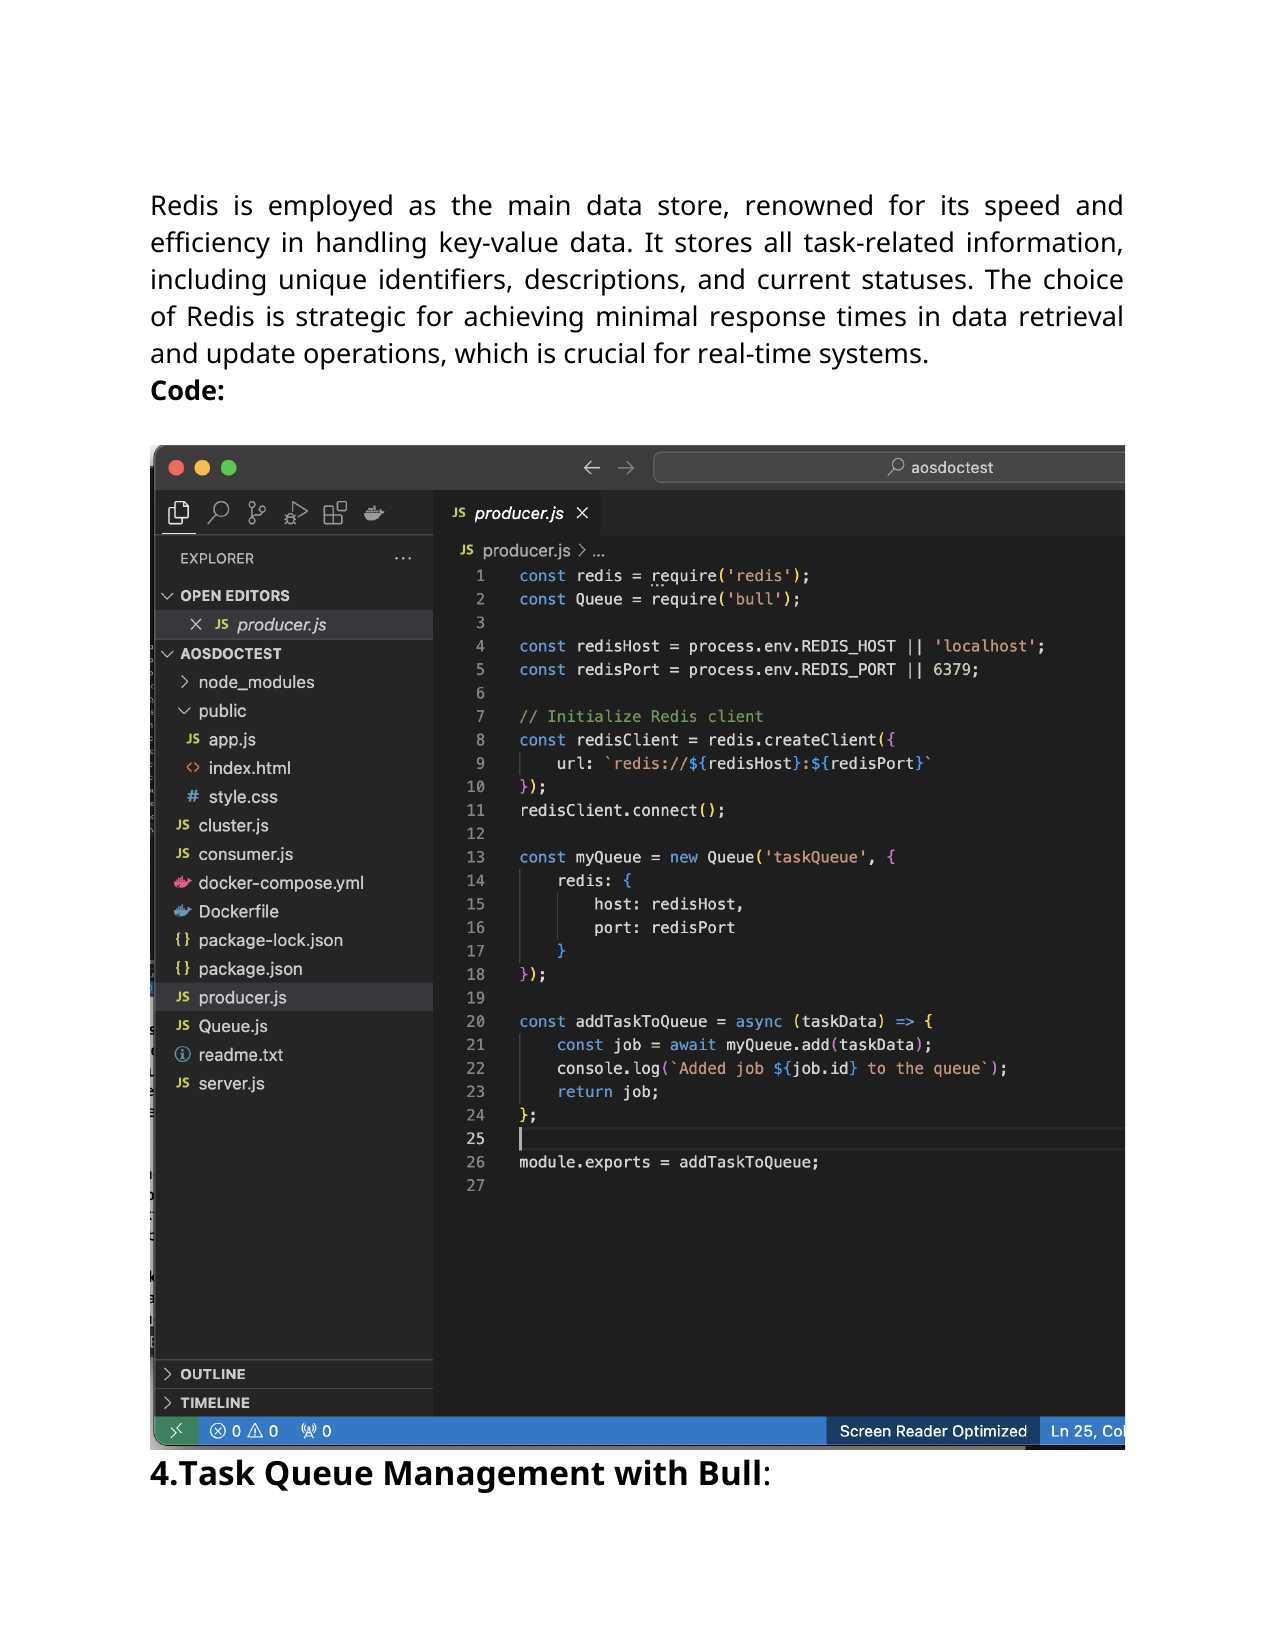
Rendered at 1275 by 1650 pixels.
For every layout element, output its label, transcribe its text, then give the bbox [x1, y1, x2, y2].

text Code: [150, 371, 1125, 408]
text 4.Task Queue Management with Bull: [150, 1450, 1125, 1495]
text Redis is employed as the main data store, renowned for its speed and efficiency in handling key-value data. It stores all task-related information, including unique identifiers, descriptions, and current statuses. The choice of Redis is strategic for achieving minimal response times in data retrieval and update operations, which is crucial for real-time systems. [150, 187, 1125, 371]
picture [150, 445, 1125, 1450]
